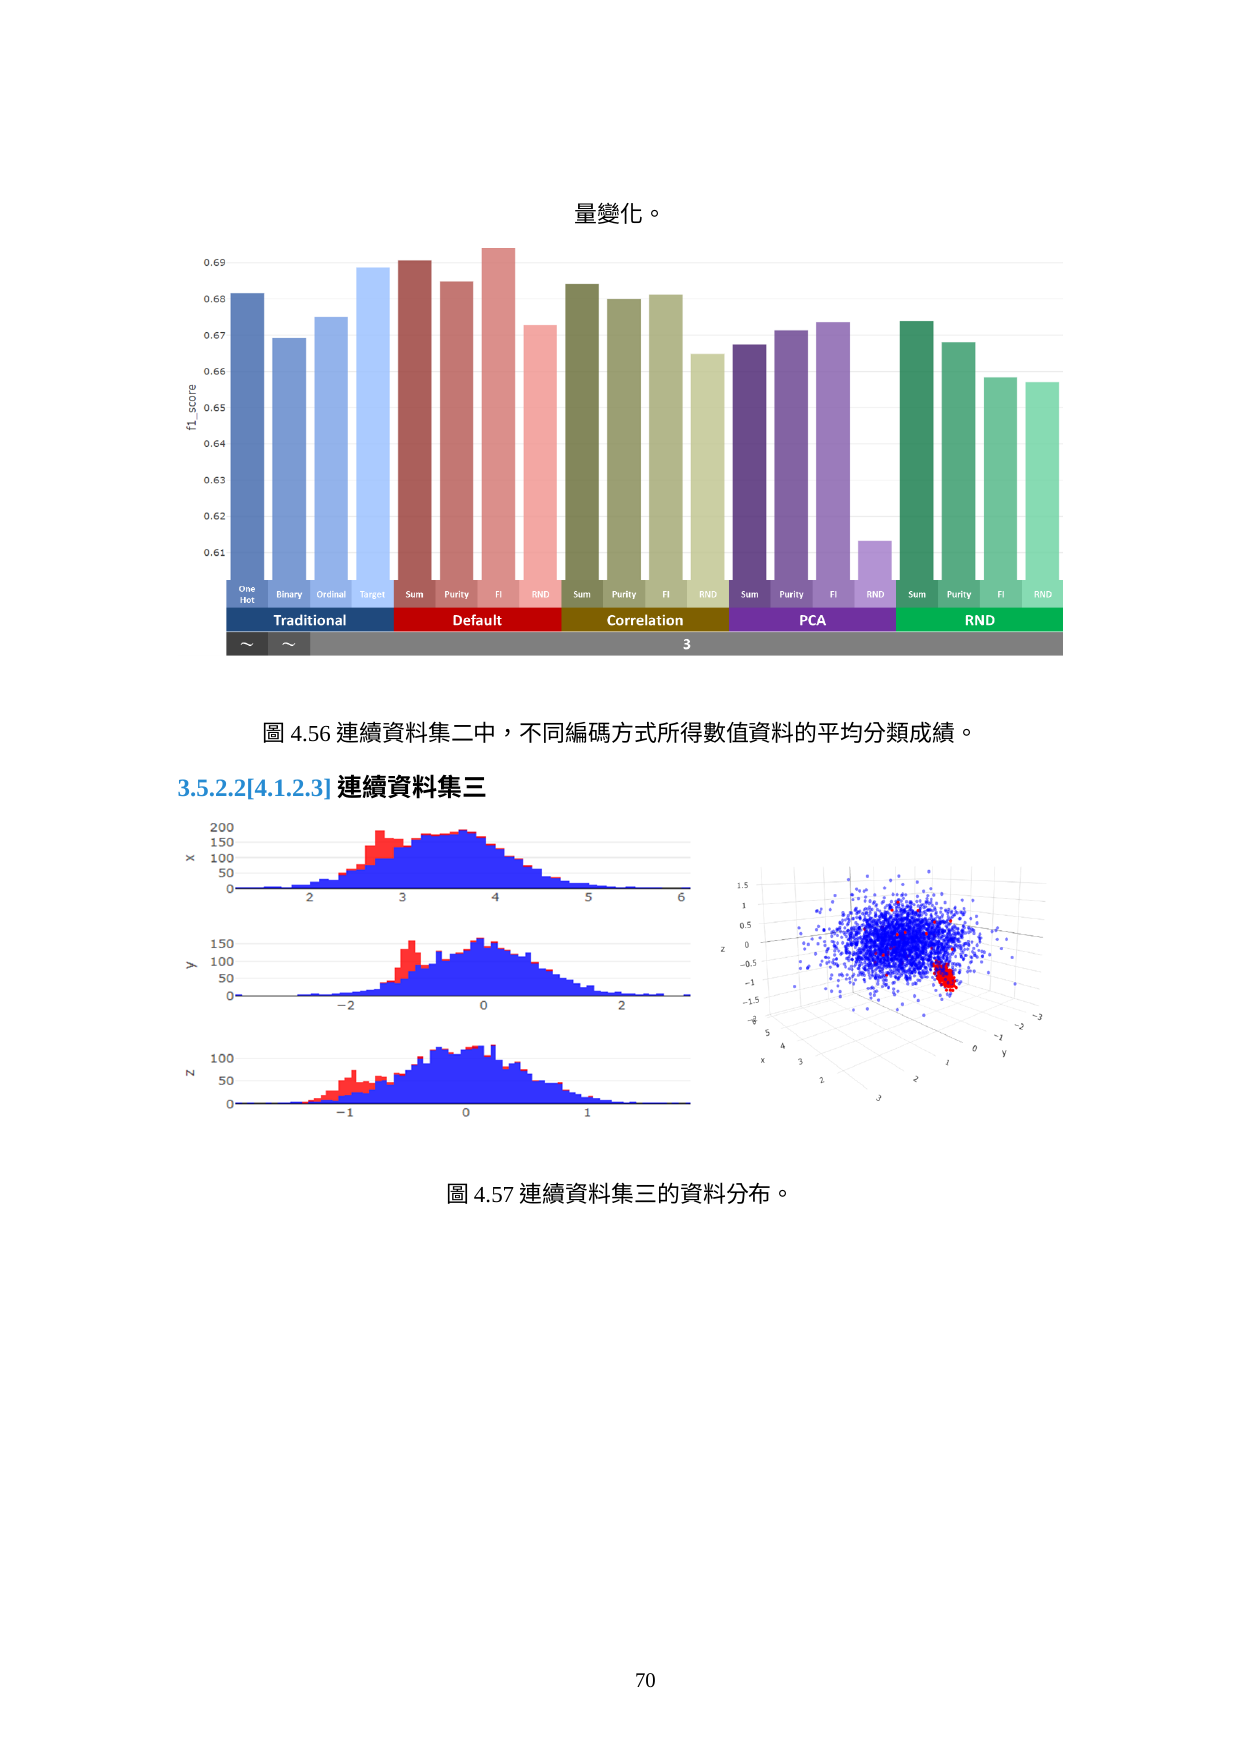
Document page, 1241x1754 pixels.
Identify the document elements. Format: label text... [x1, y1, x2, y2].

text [177, 194, 1063, 231]
picture [177, 248, 1063, 662]
subtitle 連續資料集三 [177, 766, 1063, 804]
picture [177, 822, 1063, 1147]
